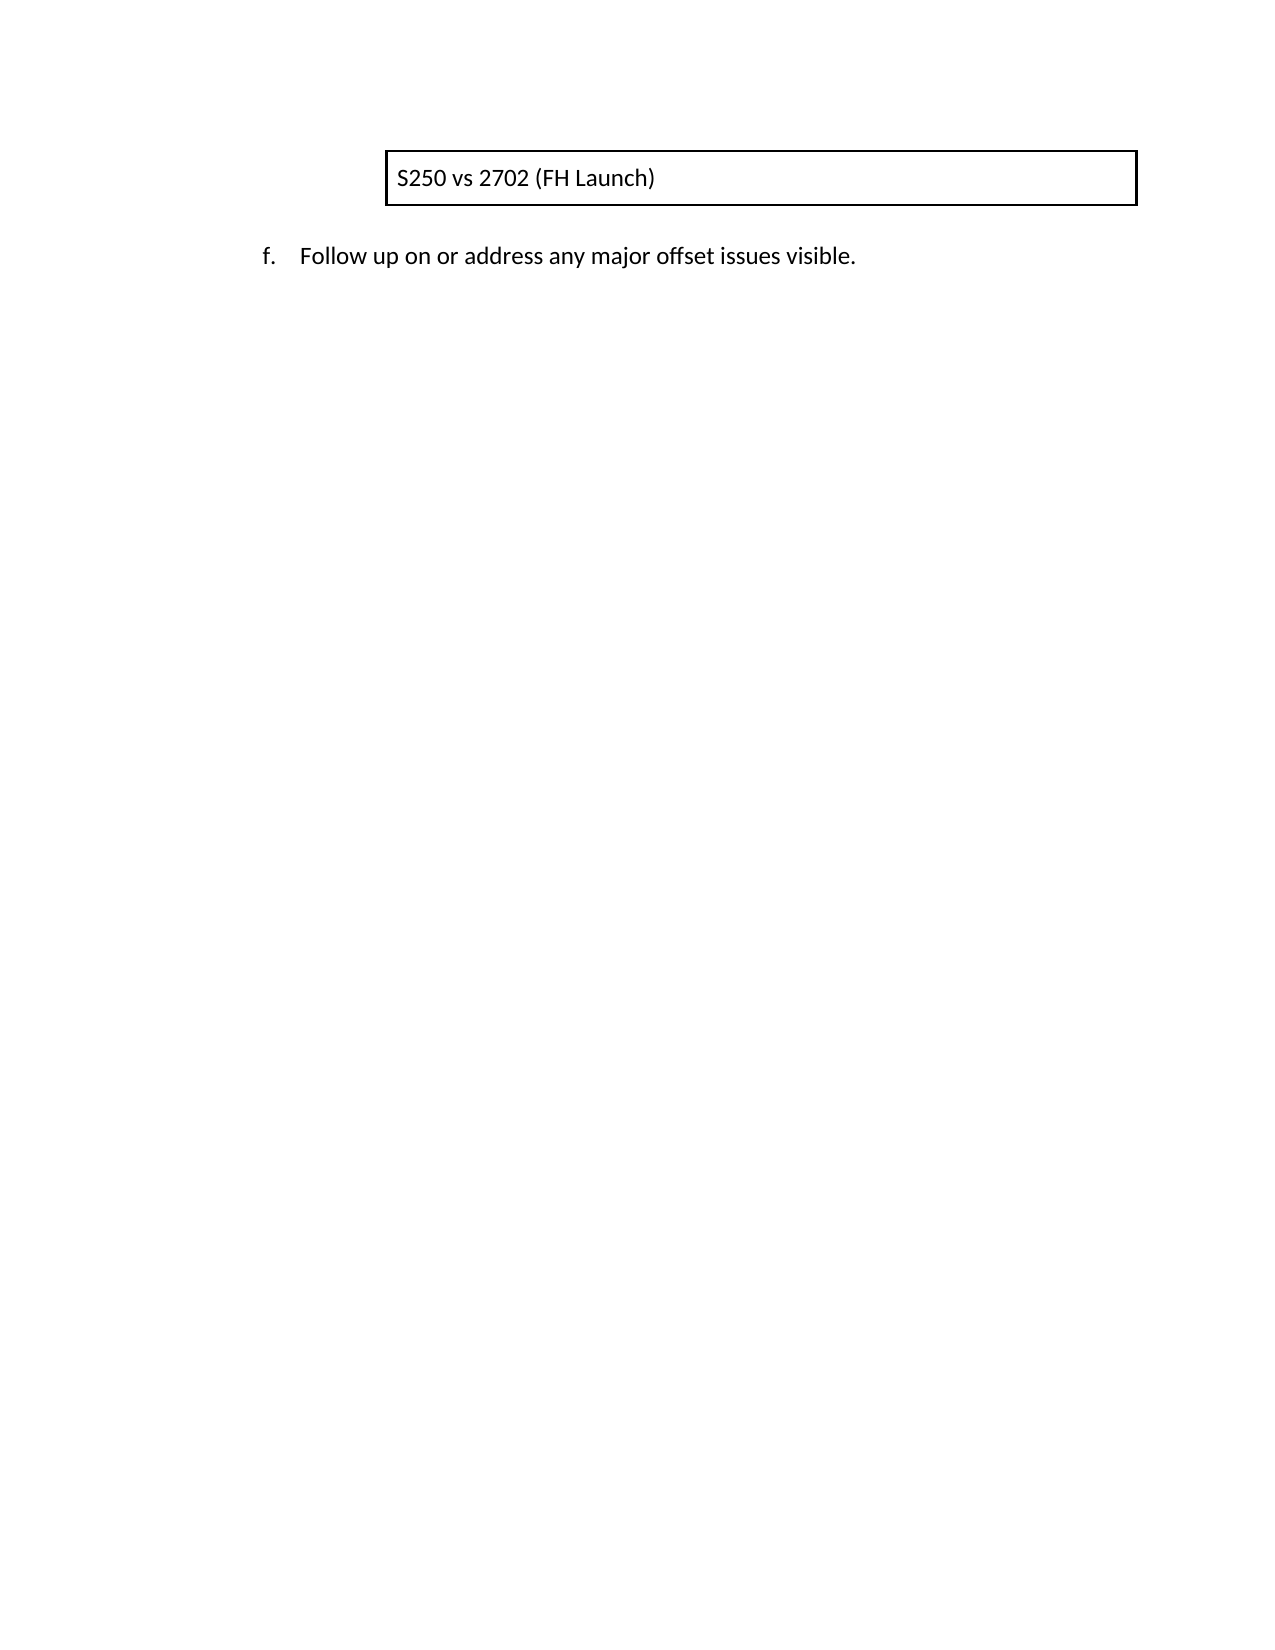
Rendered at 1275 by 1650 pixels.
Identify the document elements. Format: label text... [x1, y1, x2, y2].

list Follow up on or address any major offset issues visible. [262, 241, 1125, 271]
table_cell S250 vs 2702 (FH Launch) [388, 152, 1135, 203]
